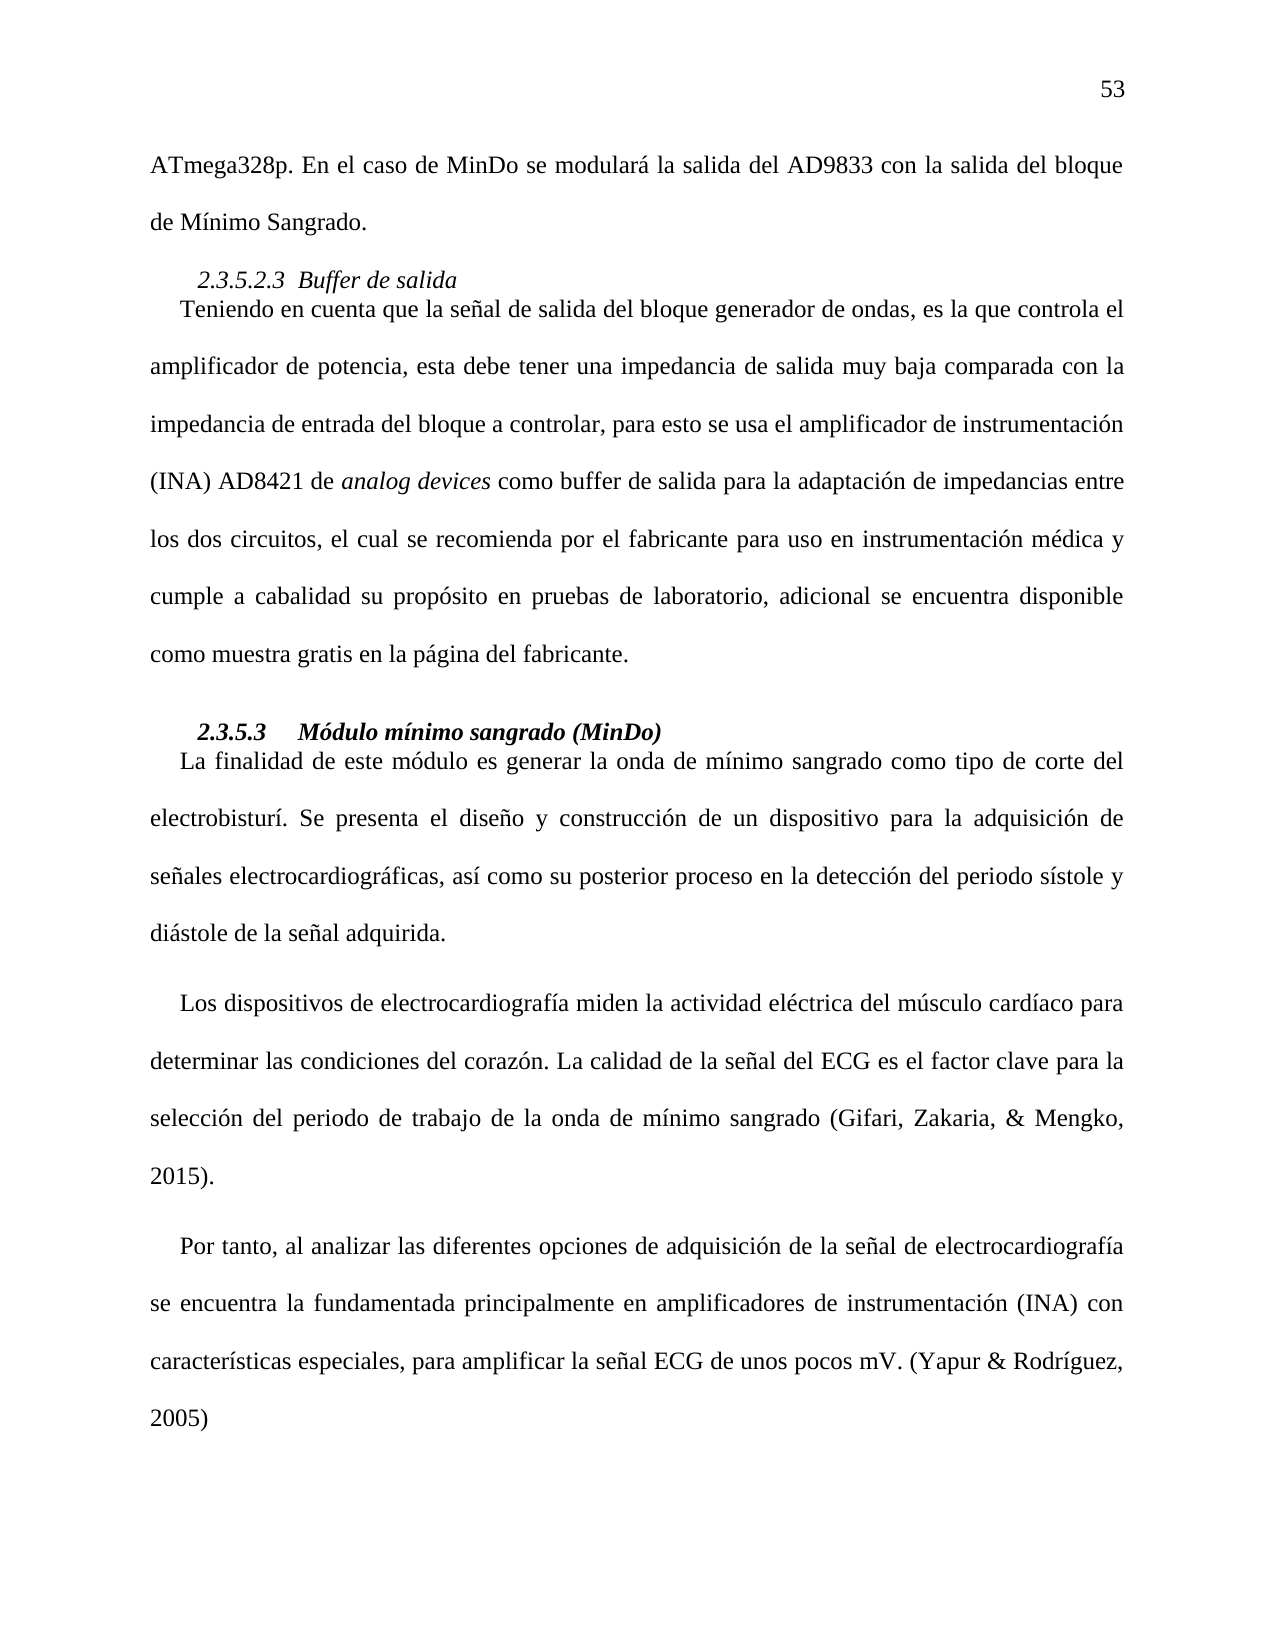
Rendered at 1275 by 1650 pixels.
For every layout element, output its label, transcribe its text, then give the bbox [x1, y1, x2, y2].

text Teniendo en cuenta que la señal de salida del bloque generador de ondas, es la que controla el amplificador de potencia, esta debe tener una impedancia de salida muy baja comparada con la impedancia de entrada del bloque a controlar, para esto se usa el amplificador de instrumentación (INA) AD8421 de analog devices como buffer de salida para la adaptación de impedancias entre los dos circuitos, el cual se recomienda por el fabricante para uso en instrumentación médica y cumple a cabalidad su propósito en pruebas de laboratorio, adicional se encuentra disponible como muestra gratis en la página del fabricante. [150, 294, 1125, 667]
subtitle Buffer de salida [150, 265, 1125, 294]
text La finalidad de este módulo es generar la onda de mínimo sangrado como tipo de corte del electrobisturí. Se presenta el diseño y construcción de un dispositivo para la adquisición de señales electrocardiográficas, así como su posterior proceso en la detección del periodo sístole y diástole de la señal adquirida. [150, 746, 1125, 947]
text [150, 150, 1125, 236]
text Por tanto, al analizar las diferentes opciones de adquisición de la señal de electrocardiografía se encuentra la fundamentada principalmente en amplificadores de instrumentación (INA) con características especiales, para amplificar la señal ECG de unos pocos mV. (Yapur & Rodríguez, 2005) [150, 1231, 1125, 1432]
text Los dispositivos de electrocardiografía miden la actividad eléctrica del músculo cardíaco para determinar las condiciones del corazón. La calidad de la señal del ECG es el factor clave para la selección del periodo de trabajo de la onda de mínimo sangrado (Gifari, Zakaria, & Mengko, 2015). [150, 988, 1125, 1189]
subtitle Módulo mínimo sangrado (MinDo) [150, 717, 1125, 746]
